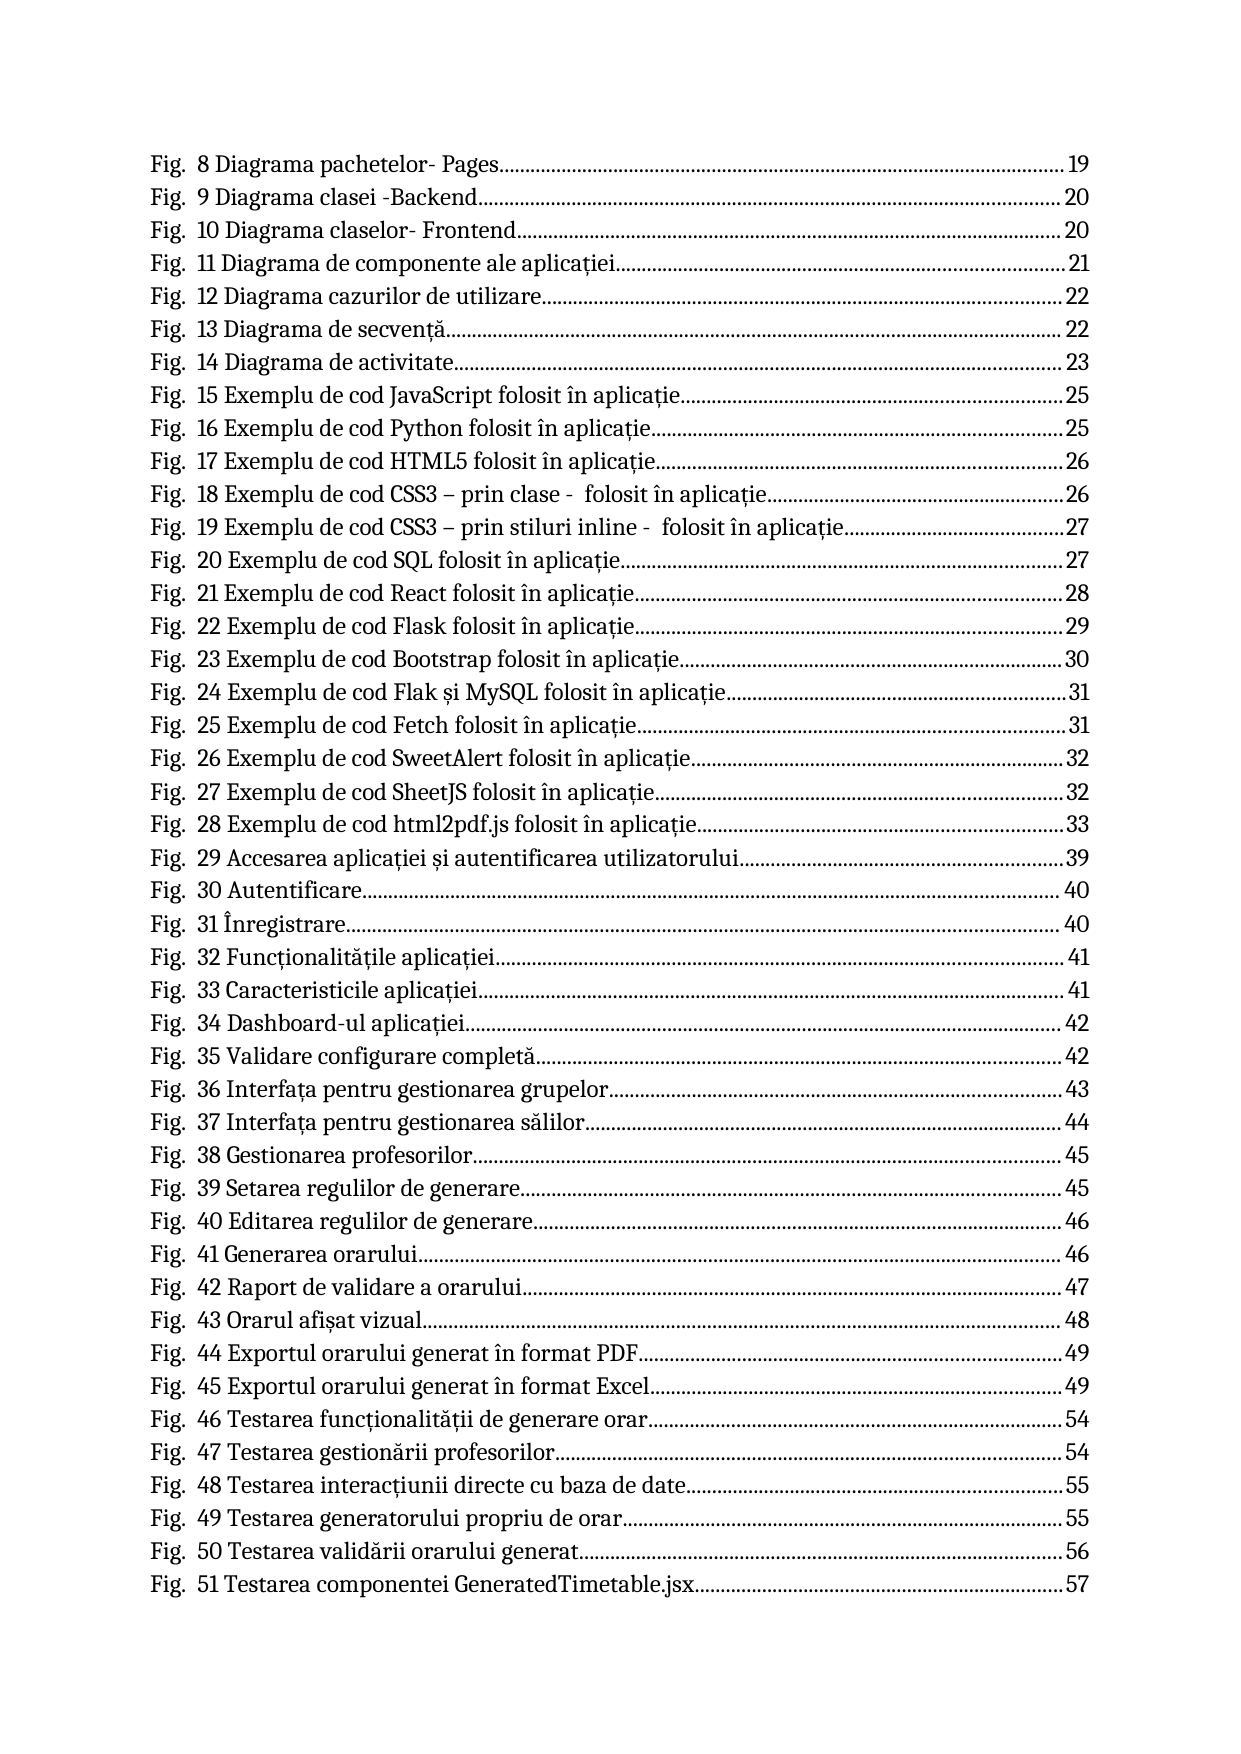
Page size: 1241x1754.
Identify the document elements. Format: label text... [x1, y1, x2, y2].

text Fig. 26 Exemplu de cod SweetAlert folosit în aplicație 32 [150, 744, 1090, 773]
text Fig. 40 Editarea regulilor de generare 46 [150, 1207, 1090, 1235]
text Fig. 9 Diagrama clasei -Backend 20 [150, 183, 1090, 212]
text Fig. 16 Exemplu de cod Python folosit în aplicație 25 [150, 414, 1090, 443]
text Fig. 50 Testarea validării orarului generat 56 [150, 1537, 1090, 1566]
text Fig. 19 Exemplu de cod CSS3 – prin stiluri inline - folosit în aplicație 27 [150, 513, 1090, 542]
text Fig. 46 Testarea funcționalității de generare orar 54 [150, 1405, 1090, 1433]
text Fig. 36 Interfața pentru gestionarea grupelor 43 [150, 1074, 1090, 1103]
text Fig. 39 Setarea regulilor de generare 45 [150, 1174, 1090, 1202]
text Fig. 30 Autentificare 40 [150, 876, 1090, 905]
text Fig. 47 Testarea gestionării profesorilor 54 [150, 1438, 1090, 1467]
text Fig. 38 Gestionarea profesorilor 45 [150, 1141, 1090, 1169]
text Fig. 33 Caracteristicile aplicației 41 [150, 976, 1090, 1004]
text Fig. 48 Testarea interacțiunii directe cu baza de date 55 [150, 1471, 1090, 1499]
text Fig. 31 Înregistrare 40 [150, 909, 1090, 938]
text Fig. 37 Interfața pentru gestionarea sălilor 44 [150, 1108, 1090, 1136]
text Fig. 45 Exportul orarului generat în format Excel 49 [150, 1372, 1090, 1401]
text Fig. 35 Validare configurare completă 42 [150, 1042, 1090, 1070]
text Fig. 34 Dashboard-ul aplicației 42 [150, 1008, 1090, 1037]
text Fig. 13 Diagrama de secvență 22 [150, 315, 1090, 344]
text Fig. 10 Diagrama claselor- Frontend 20 [150, 216, 1090, 245]
text Fig. 22 Exemplu de cod Flask folosit în aplicație 29 [150, 612, 1090, 641]
text Fig. 41 Generarea orarului 46 [150, 1240, 1090, 1268]
text Fig. 24 Exemplu de cod Flak și MySQL folosit în aplicație 31 [150, 678, 1090, 707]
text Fig. 21 Exemplu de cod React folosit în aplicație 28 [150, 579, 1090, 608]
text Fig. 23 Exemplu de cod Bootstrap folosit în aplicație 30 [150, 645, 1090, 674]
text Fig. 11 Diagrama de componente ale aplicației 21 [150, 249, 1090, 278]
text Fig. 51 Testarea componentei GeneratedTimetable.jsx 57 [150, 1570, 1090, 1599]
text Fig. 25 Exemplu de cod Fetch folosit în aplicație 31 [150, 711, 1090, 740]
text Fig. 49 Testarea generatorului propriu de orar 55 [150, 1504, 1090, 1533]
text Fig. 44 Exportul orarului generat în format PDF 49 [150, 1339, 1090, 1367]
text Fig. 12 Diagrama cazurilor de utilizare 22 [150, 282, 1090, 311]
text Fig. 18 Exemplu de cod CSS3 – prin clase - folosit în aplicație 26 [150, 480, 1090, 509]
text Fig. 29 Accesarea aplicației și autentificarea utilizatorului 39 [150, 843, 1090, 872]
text Fig. 32 Funcționalitățile aplicației 41 [150, 942, 1090, 971]
text Fig. 15 Exemplu de cod JavaScript folosit în aplicație 25 [150, 381, 1090, 410]
text Fig. 28 Exemplu de cod html2pdf.js folosit în aplicație 33 [150, 810, 1090, 839]
text Fig. 17 Exemplu de cod HTML5 folosit în aplicație 26 [150, 447, 1090, 476]
text Fig. 14 Diagrama de activitate 23 [150, 348, 1090, 377]
text Fig. 27 Exemplu de cod SheetJS folosit în aplicație 32 [150, 777, 1090, 806]
text Fig. 8 Diagrama pachetelor- Pages 19 [150, 150, 1090, 179]
text Fig. 42 Raport de validare a orarului 47 [150, 1273, 1090, 1301]
text Fig. 43 Orarul afișat vizual 48 [150, 1306, 1090, 1334]
text Fig. 20 Exemplu de cod SQL folosit în aplicație 27 [150, 546, 1090, 575]
